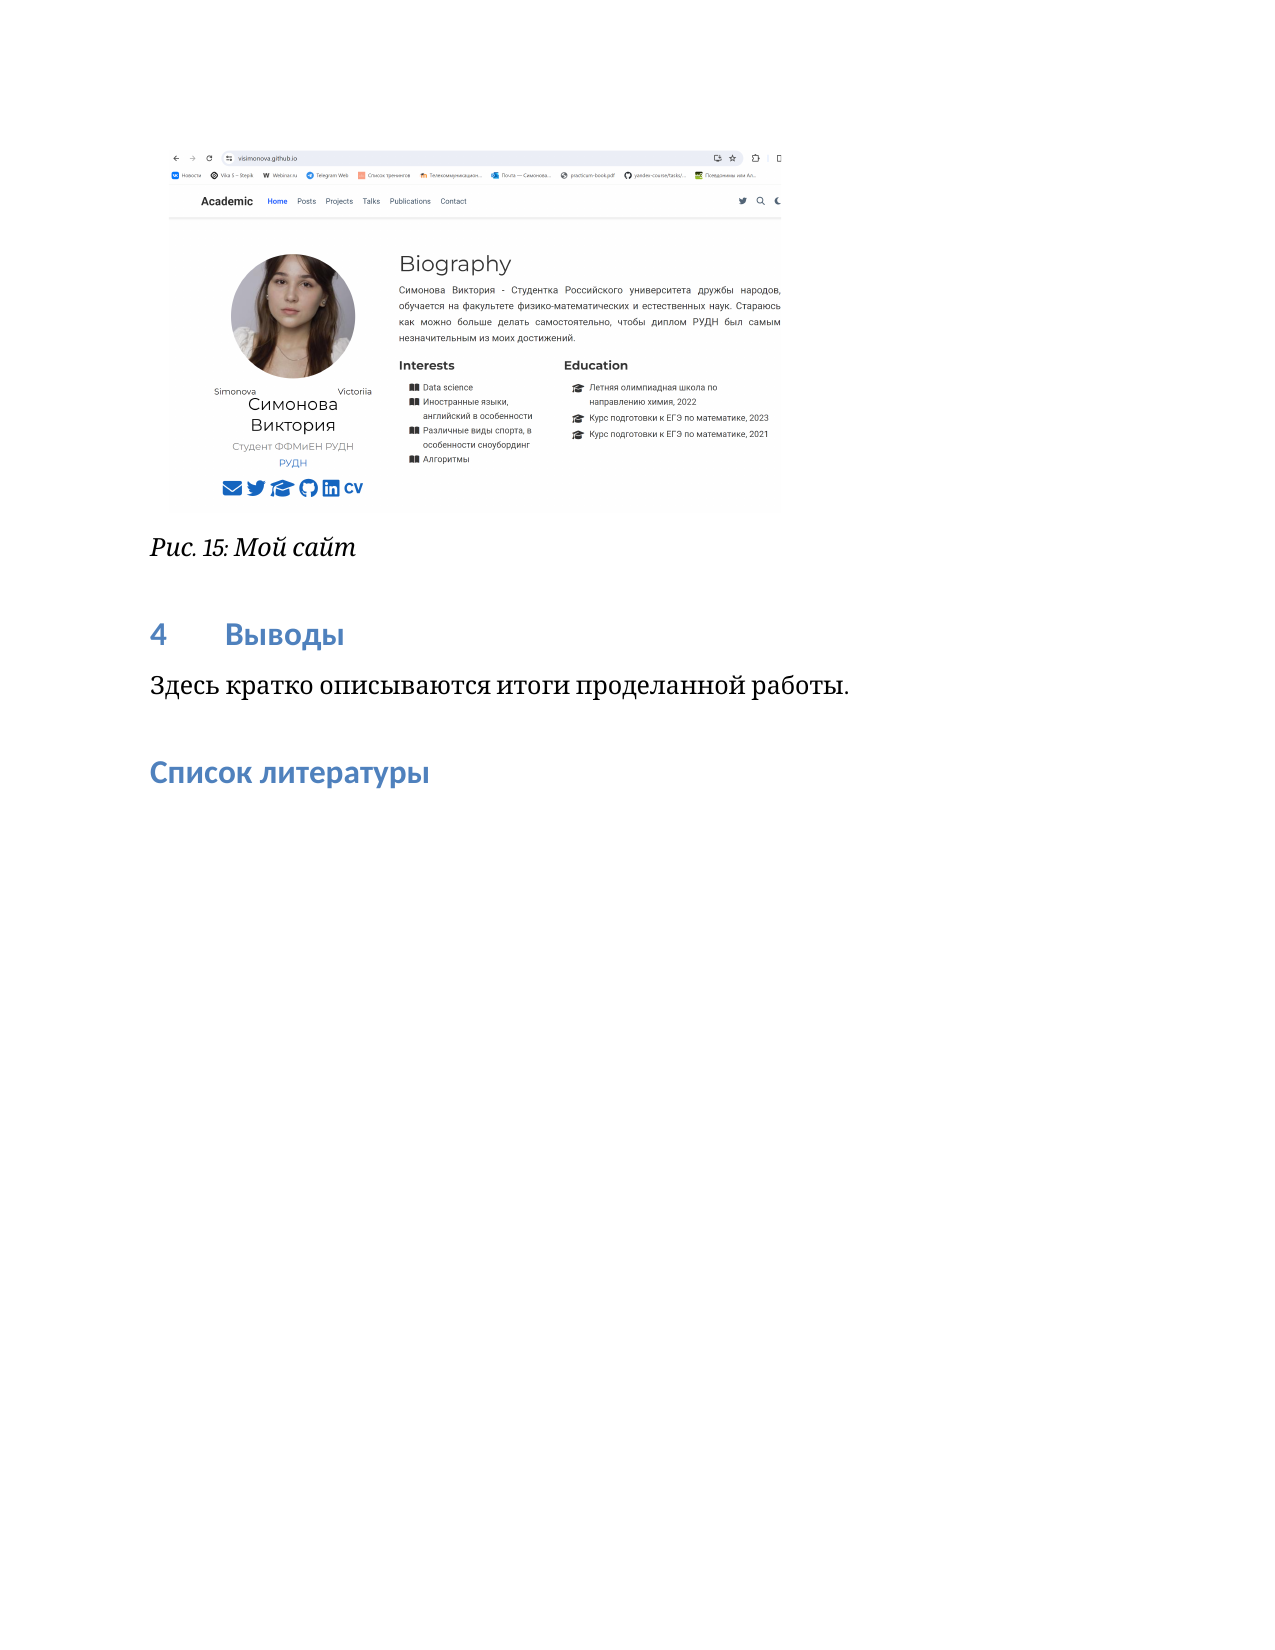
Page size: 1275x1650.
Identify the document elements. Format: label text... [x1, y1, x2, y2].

text Рис. 15: Мой сайт [150, 534, 1125, 562]
subtitle Список литературы [150, 751, 1125, 791]
subtitle 4 Выводы [150, 612, 1125, 653]
text Здесь кратко описываются итоги проделанной работы. [150, 672, 1125, 701]
picture [168, 150, 782, 513]
